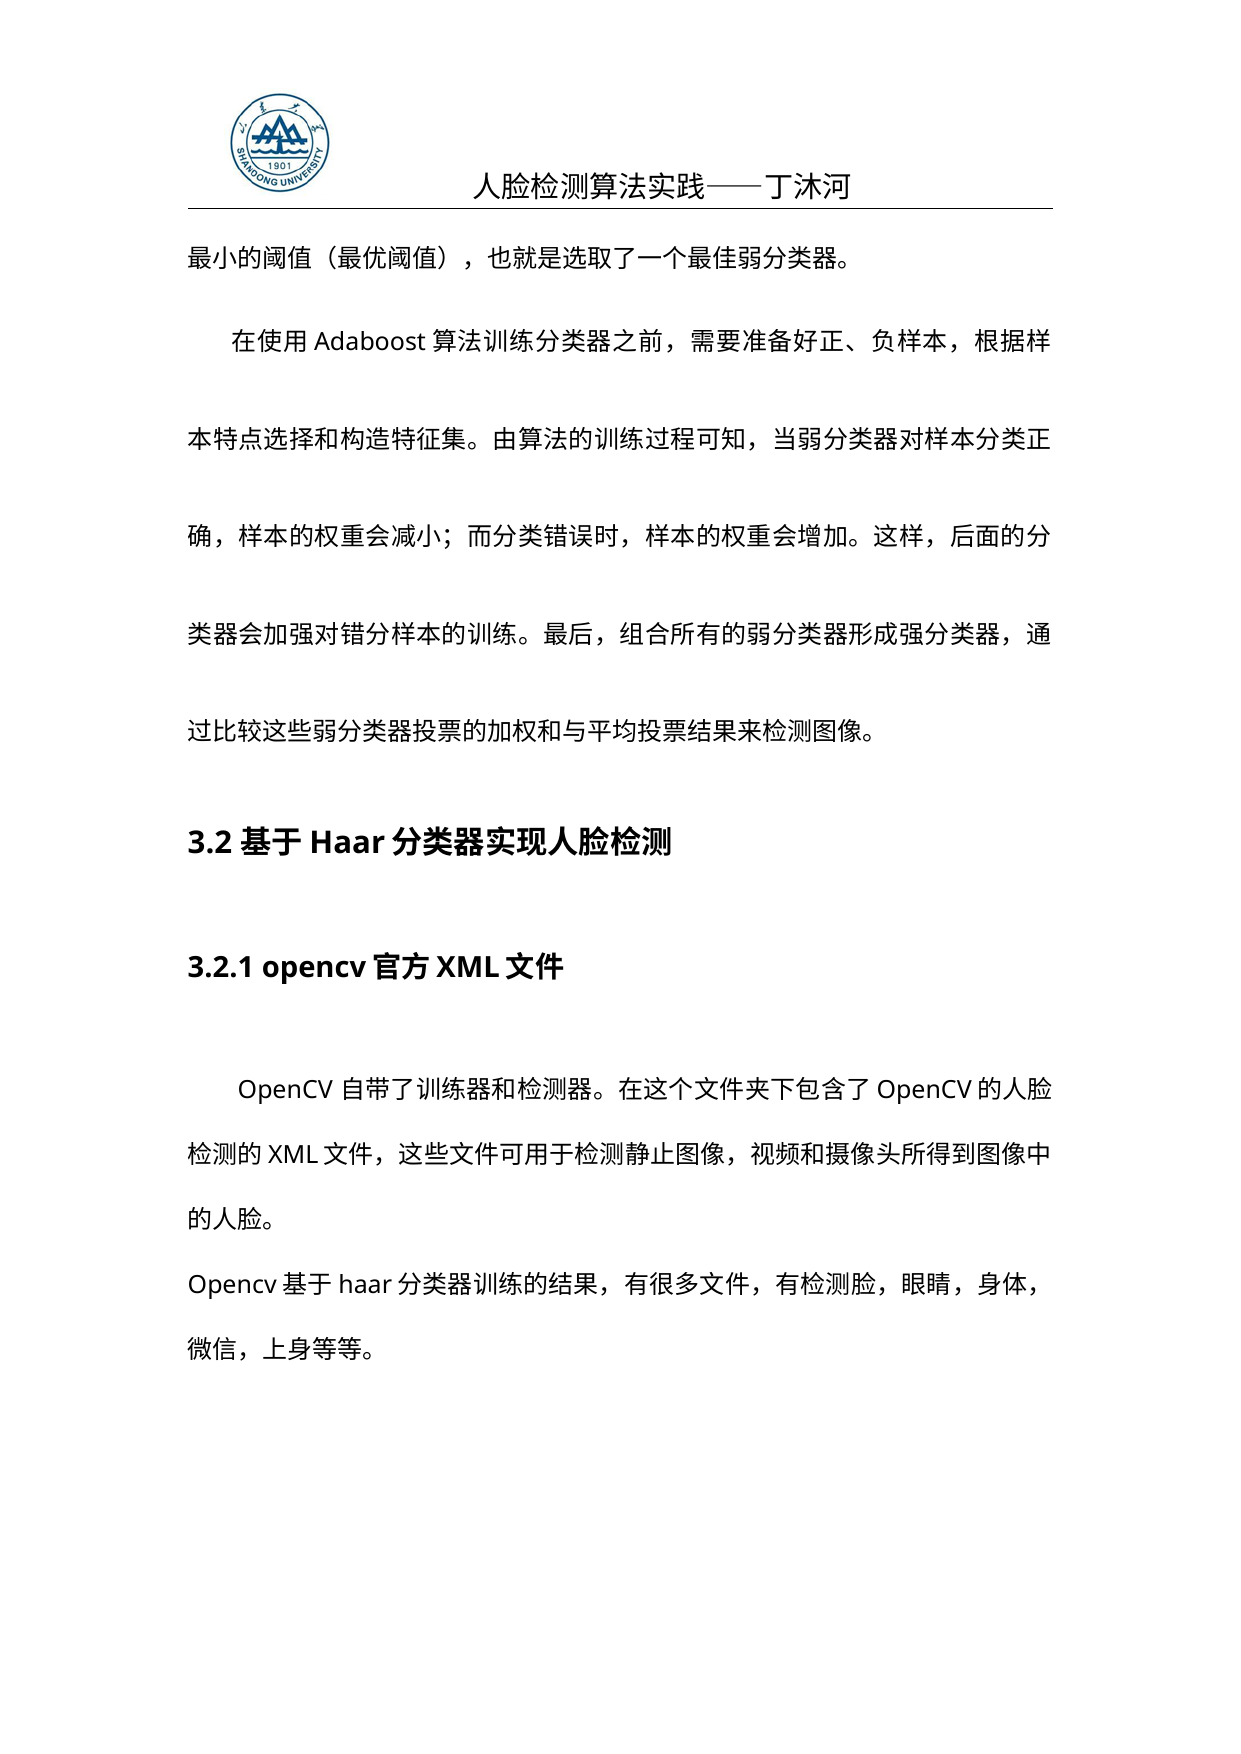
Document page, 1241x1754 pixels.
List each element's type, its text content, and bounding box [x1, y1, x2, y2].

text 于是，通过把这个排序表从头到尾扫描一遍就可以为弱分类器选择使分类误差最小的阈值（最优阈值），也就是选取了一个最佳弱分类器。 [187, 224, 1053, 289]
subtitle 3.2.1 opencv官方XML文件 [187, 933, 1053, 998]
picture [224, 88, 336, 197]
subtitle 3.2 基于Haar分类器实现人脸检测 [187, 807, 1053, 872]
text Opencv基于 haar分类器训练的结果，有很多文件，有检测脸，眼睛，身体，微信，上身等等。 [187, 1251, 1053, 1381]
text 在使用Adaboost算法训练分类器之前，需要准备好正、负样本，根据样本特点选择和构造特征集。由算法的训练过程可知，当弱分类器对样本分类正确，样本的权重会减小；而分类错误时，样本的权重会增加。这样，后面的分类器会加强对错分样本的训练。最后，组合所有的弱分类器形成强分类器，通过比较这些弱分类器投票的加权和与平均投票结果来检测图像。 [187, 307, 1053, 762]
text OpenCV 自带了训练器和检测器。在这个文件夹下包含了OpenCV的人脸检测的XML文件，这些文件可用于检测静止图像，视频和摄像头所得到图像中的人脸。 [187, 1056, 1053, 1251]
